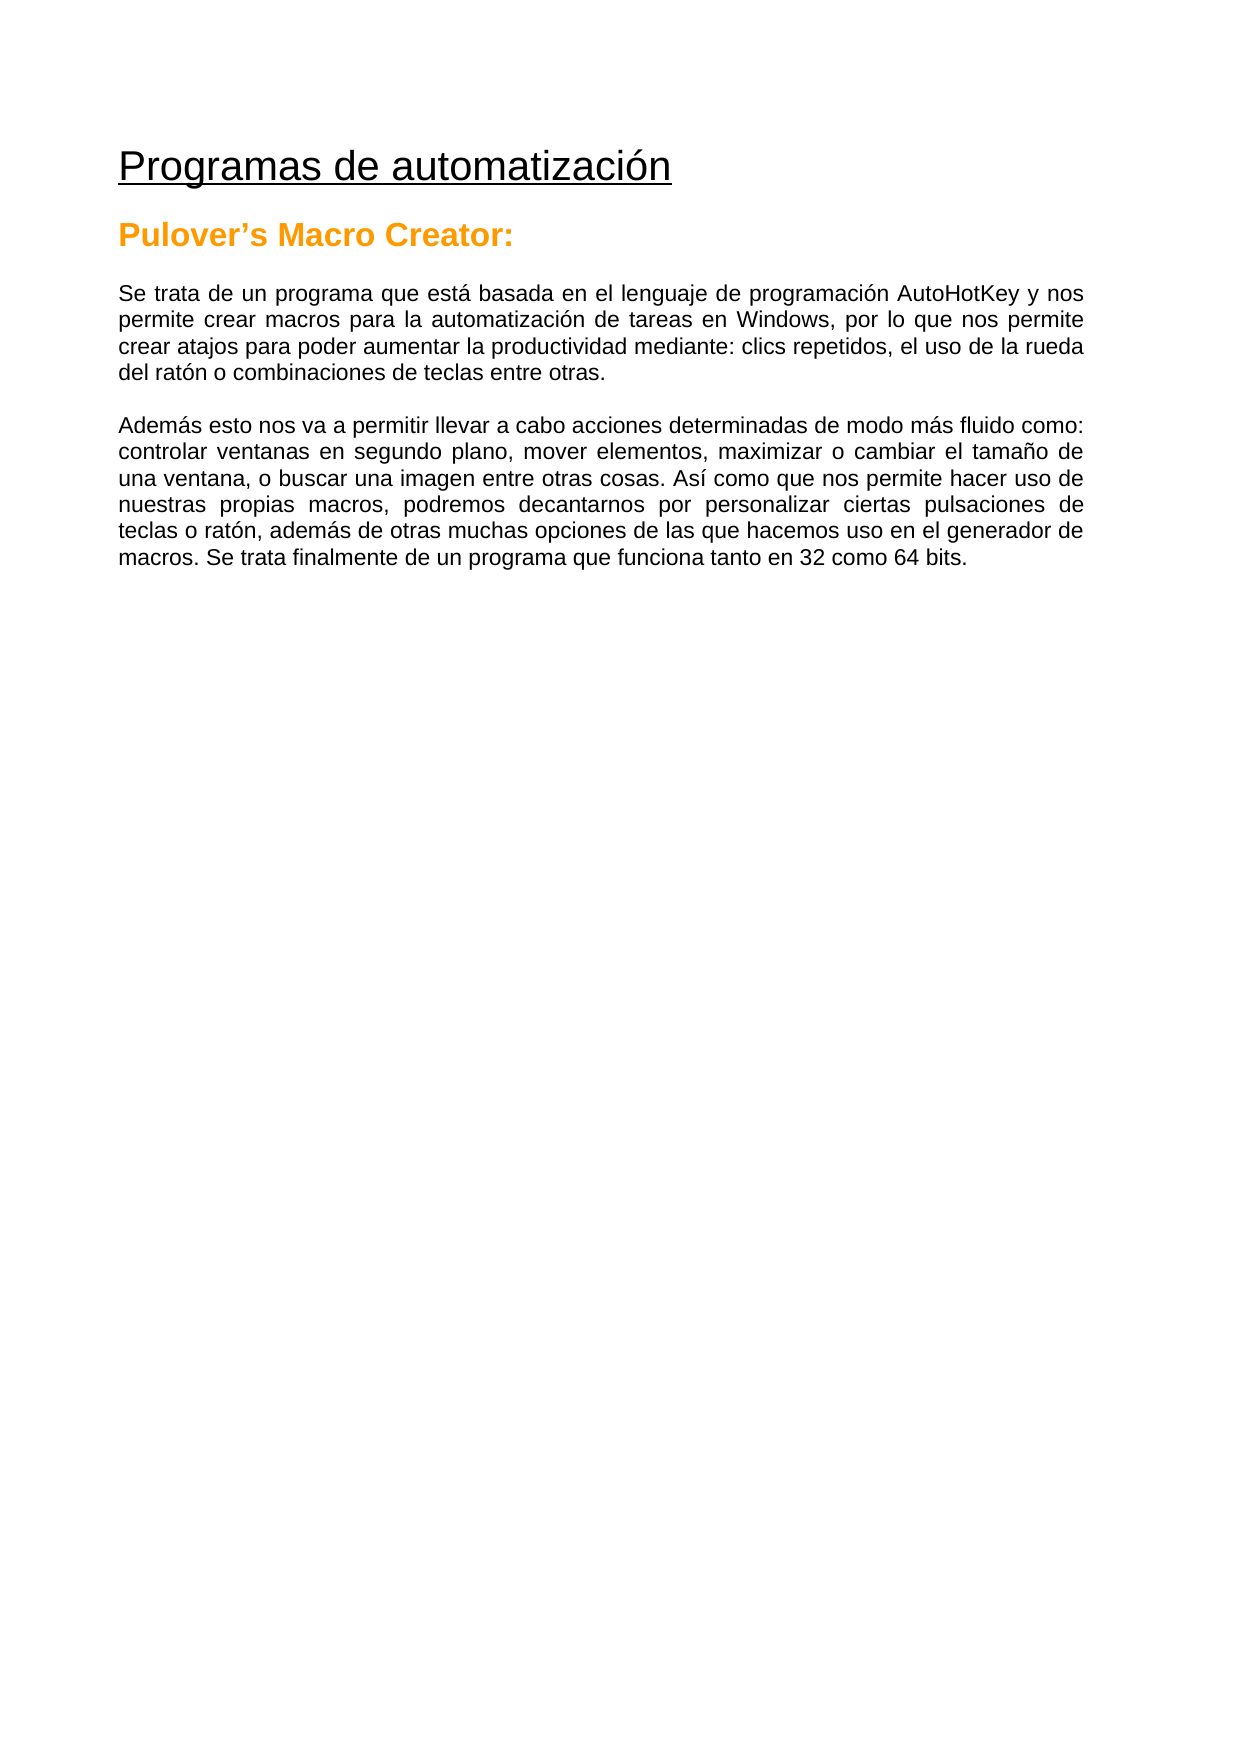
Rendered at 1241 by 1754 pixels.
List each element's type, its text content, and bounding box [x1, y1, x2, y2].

text Además esto nos va a permitir llevar a cabo acciones determinadas de modo más fluido como: controlar ventanas en segundo plano, mover elementos, maximizar o cambiar el tamaño de una ventana, o buscar una imagen entre otras cosas. Así como que nos permite hacer uso de nuestras propias macros, podremos decantarnos por personalizar ciertas pulsaciones de teclas o ratón, además de otras muchas opciones de las que hacemos uso en el generador de macros. Se trata finalmente de un programa que funciona tanto en 32 como 64 bits. [118, 412, 1085, 570]
subtitle Pulover’s Macro Creator: [118, 215, 1085, 254]
subtitle Programas de automatización [118, 141, 1085, 189]
text Se trata de un programa que está basada en el lenguaje de programación AutoHotKey y nos permite crear macros para la automatización de tareas en Windows, por lo que nos permite crear atajos para poder aumentar la productividad mediante: clics repetidos, el uso de la rueda del ratón o combinaciones de teclas entre otras. [118, 280, 1085, 386]
